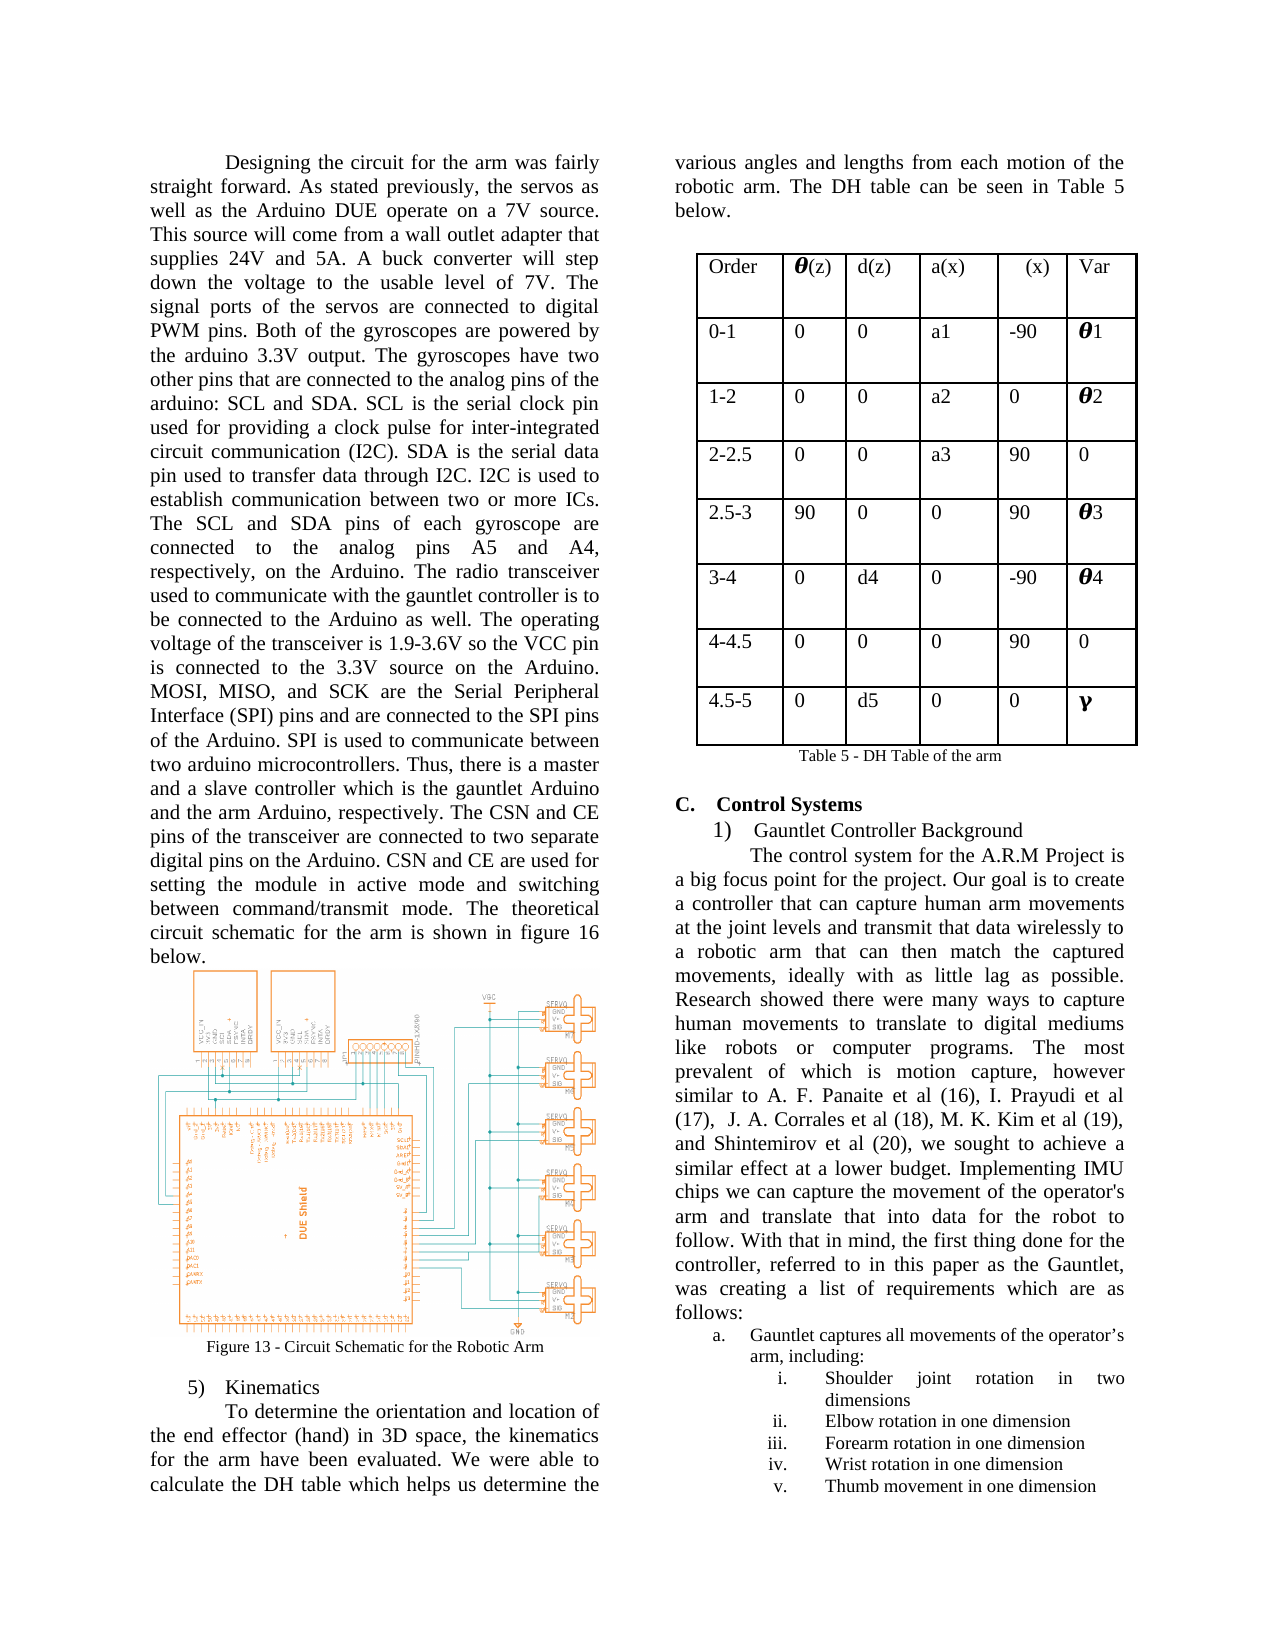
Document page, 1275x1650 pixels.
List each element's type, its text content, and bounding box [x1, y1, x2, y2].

table_cell 1-2 [698, 384, 782, 440]
table_cell 4.5-5 [698, 688, 782, 744]
table_cell 0 [784, 688, 845, 744]
table_cell 90 [999, 500, 1066, 563]
table_cell a2 [921, 384, 997, 440]
table_cell 0 [847, 630, 919, 686]
table_cell 90 [784, 500, 845, 563]
table_header a(x) [921, 255, 997, 317]
list Gauntlet captures all movements of the operator’s arm, including: [712, 1324, 1125, 1367]
table_cell 0 [847, 319, 919, 382]
table_cell 𝜽1 [1068, 319, 1135, 382]
list Kinematics [187, 1375, 600, 1399]
table_cell 0 [921, 565, 997, 627]
text To determine the orientation and location of the end effector (hand) in 3D space, the kinematics for the arm have been evaluated. We were able to calculate the DH table which helps us determine the various angles and lengths from each motion of the robotic arm. The DH table can be seen in Table 5 below. [150, 1399, 600, 1496]
table_cell 2-2.5 [698, 442, 782, 498]
table_cell 0-1 [698, 319, 782, 382]
table_header 𝜽(z) [784, 255, 845, 317]
list Shoulder joint rotation in two dimensions [787, 1367, 1125, 1410]
table_header 𝛼(x) [999, 255, 1066, 317]
list Elbow rotation in one dimension [787, 1410, 1125, 1432]
table_cell 0 [1068, 630, 1135, 686]
table_cell d5 [847, 688, 919, 744]
table_cell 0 [784, 319, 845, 382]
text Figure 13 - Circuit Schematic for the Robotic Arm [150, 1337, 600, 1356]
table_cell 0 [784, 384, 845, 440]
text The control system for the A.R.M Project is a big focus point for the project. Our goal is to create a controller that can capture human arm movements at the joint levels and transmit that data wirelessly to a robotic arm that can then match the captured movements, ideally with as little lag as possible. Research showed there were many ways to capture human movements to translate to digital mediums like robots or computer programs. The most prevalent of which is motion capture, however similar to A. F. Panaite et al (16), I. Prayudi et al (17), J. A. Corrales et al (18), M. K. Kim et al (19), and Shintemirov et al (20), we sought to achieve a similar effect at a lower budget. Implementing IMU chips we can capture the movement of the operator's arm and translate that into data for the robot to follow. With that in mind, the first thing done for the controller, referred to in this paper as the Gauntlet, was creating a list of requirements which are as follows: [675, 843, 1125, 1324]
table_cell 0 [999, 688, 1066, 744]
table_cell a3 [921, 442, 997, 498]
table_cell 0 [921, 500, 997, 563]
table_cell 𝛄 [1068, 688, 1135, 744]
picture [150, 968, 600, 1337]
table_cell d4 [847, 565, 919, 627]
table_cell 0 [1068, 442, 1135, 498]
table_cell 2.5-3 [698, 500, 782, 563]
table_header d(z) [847, 255, 919, 317]
table_cell 4-4.5 [698, 630, 782, 686]
table_cell 𝜽2 [1068, 384, 1135, 440]
table_cell 90 [999, 630, 1066, 686]
table_cell -90 [999, 565, 1066, 627]
table_cell 0 [847, 442, 919, 498]
text Table 5 - DH Table of the arm [675, 746, 1125, 765]
list Forearm rotation in one dimension [787, 1432, 1125, 1453]
table_cell -90 [999, 319, 1066, 382]
text To determine the orientation and location of the end effector (hand) in 3D space, the kinematics for the arm have been evaluated. We were able to calculate the DH table which helps us determine the various angles and lengths from each motion of the robotic arm. The DH table can be seen in Table 5 below. [675, 150, 1125, 222]
text C. Control Systems [675, 792, 1125, 816]
table_cell 𝜽3 [1068, 500, 1135, 563]
table_cell 𝜽4 [1068, 565, 1135, 627]
table_cell 0 [847, 384, 919, 440]
table_cell a1 [921, 319, 997, 382]
list Thumb movement in one dimension [787, 1475, 1125, 1496]
table_cell 0 [999, 384, 1066, 440]
table_cell 0 [921, 688, 997, 744]
table_cell 3-4 [698, 565, 782, 627]
text Designing the circuit for the arm was fairly straight forward. As stated previously, the servos as well as the Arduino DUE operate on a 7V source. This source will come from a wall outlet adapter that supplies 24V and 5A. A buck converter will step down the voltage to the usable level of 7V. The signal ports of the servos are connected to digital PWM pins. Both of the gyroscopes are powered by the arduino 3.3V output. The gyroscopes have two other pins that are connected to the analog pins of the arduino: SCL and SDA. SCL is the serial clock pin used for providing a clock pulse for inter-integrated circuit communication (I2C). SDA is the serial data pin used to transfer data through I2C. I2C is used to establish communication between two or more ICs. The SCL and SDA pins of each gyroscope are connected to the analog pins A5 and A4, respectively, on the Arduino. The radio transceiver used to communicate with the gauntlet controller is to be connected to the Arduino as well. The operating voltage of the transceiver is 1.9-3.6V so the VCC pin is connected to the 3.3V source on the Arduino. MOSI, MISO, and SCK are the Serial Peripheral Interface (SPI) pins and are connected to the SPI pins of the Arduino. SPI is used to communicate between two arduino microcontrollers. Thus, there is a master and a slave controller which is the gauntlet Arduino and the arm Arduino, respectively. The CSN and CE pins of the transceiver are connected to two separate digital pins on the Arduino. CSN and CE are used for setting the module in active mode and switching between command/transmit mode. The theoretical circuit schematic for the arm is shown in figure 16 below. [150, 150, 600, 968]
table_header Order [698, 255, 782, 317]
table_cell 0 [784, 565, 845, 627]
table_header Var [1068, 255, 1135, 317]
list Wrist rotation in one dimension [787, 1453, 1125, 1475]
table_cell 90 [999, 442, 1066, 498]
list Gauntlet Controller Background [712, 816, 1125, 843]
table_cell 0 [847, 500, 919, 563]
table_cell 0 [784, 630, 845, 686]
table_cell 0 [921, 630, 997, 686]
table_cell 0 [784, 442, 845, 498]
